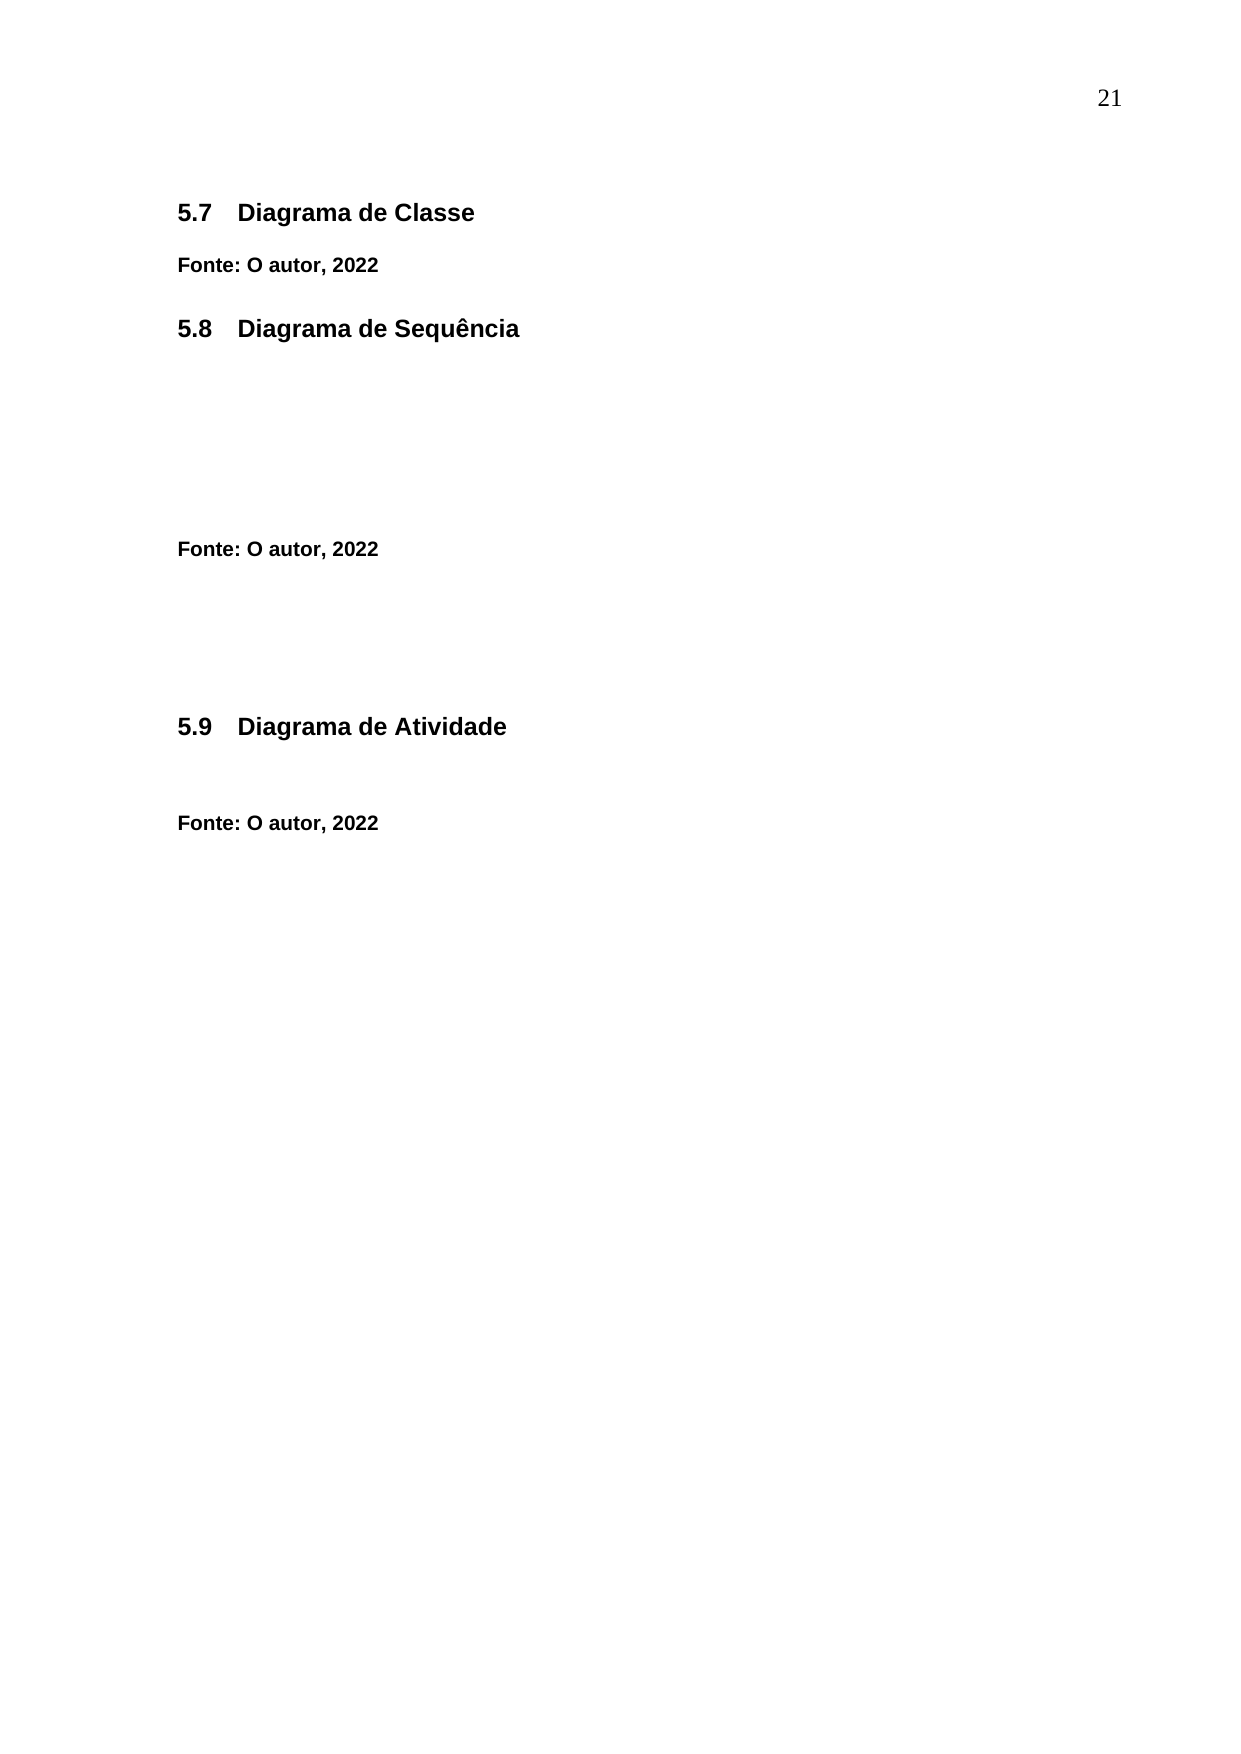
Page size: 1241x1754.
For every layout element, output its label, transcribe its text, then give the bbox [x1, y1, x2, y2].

text Fonte: O autor, 2022 [177, 537, 1122, 561]
text Fonte: O autor, 2022 [177, 253, 1122, 277]
subtitle Diagrama de Classe [177, 198, 1122, 226]
text Fonte: O autor, 2022 [177, 811, 1122, 835]
subtitle Diagrama de Sequência [177, 314, 1122, 342]
subtitle Diagrama de Atividade [177, 712, 1122, 741]
